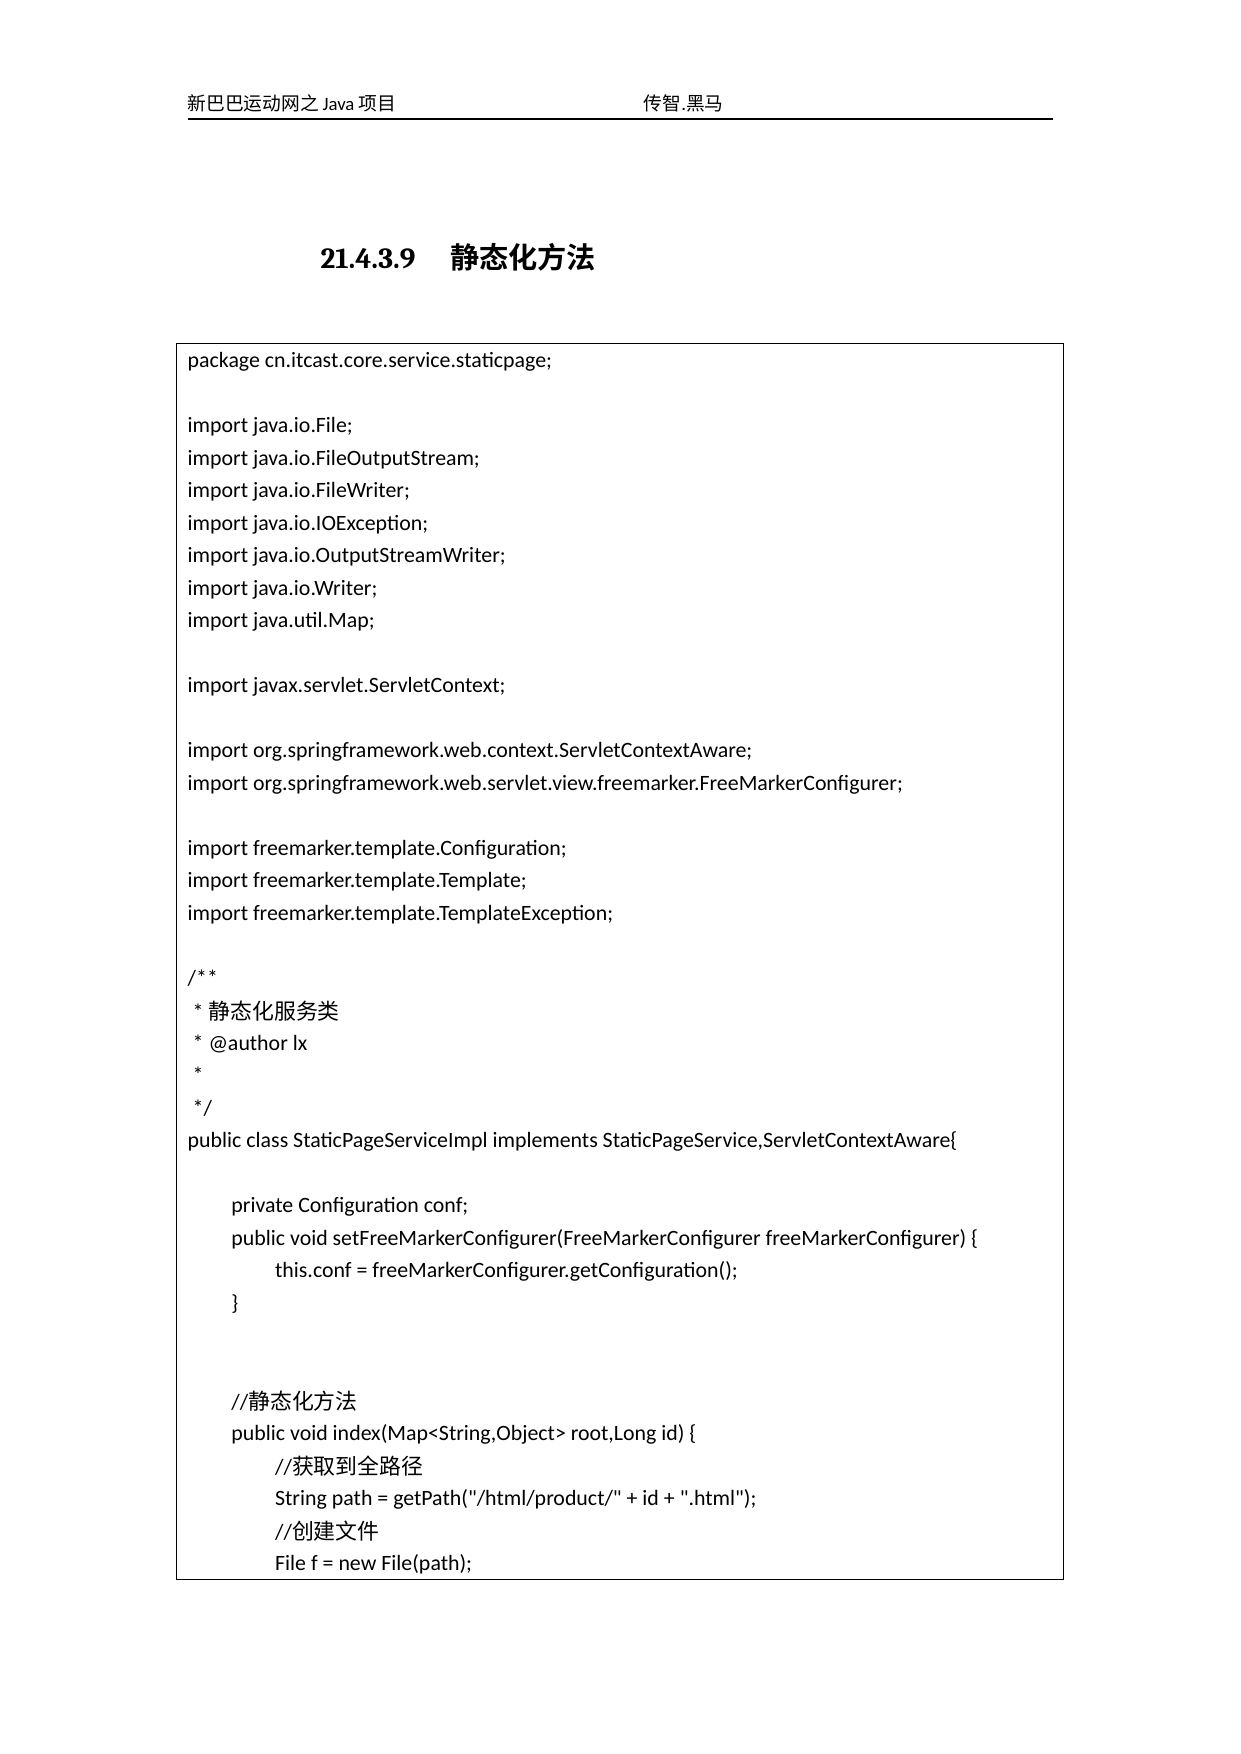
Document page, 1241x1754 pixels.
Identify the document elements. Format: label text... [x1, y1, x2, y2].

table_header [177, 344, 1063, 1578]
subtitle 静态化方法 [320, 224, 1053, 289]
